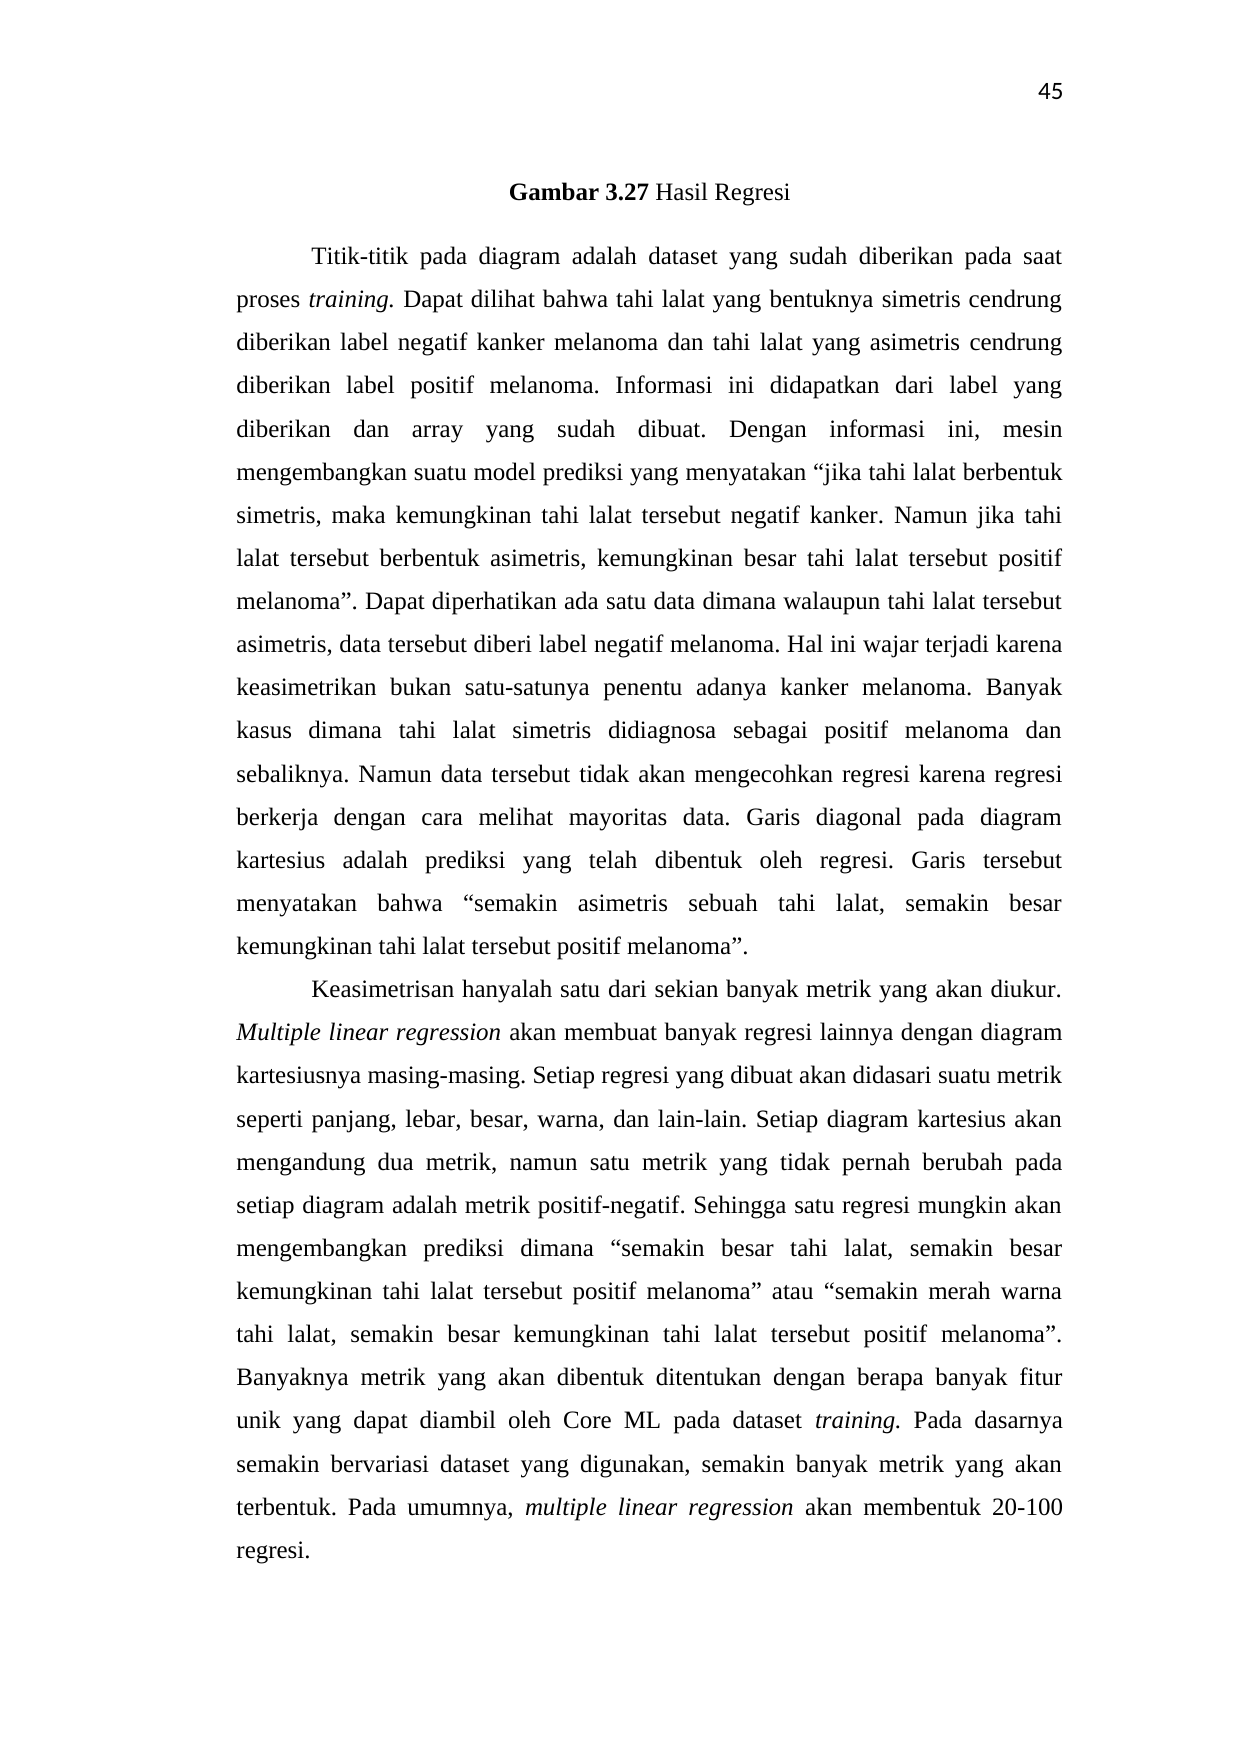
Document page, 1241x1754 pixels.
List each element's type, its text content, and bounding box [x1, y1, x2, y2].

text Keasimetrisan hanyalah satu dari sekian banyak metrik yang akan diukur. Multiple linear regression akan membuat banyak regresi lainnya dengan diagram kartesiusnya masing-masing. Setiap regresi yang dibuat akan didasari suatu metrik seperti panjang, lebar, besar, warna, dan lain-lain. Setiap diagram kartesius akan mengandung dua metrik, namun satu metrik yang tidak pernah berubah pada setiap diagram adalah metrik positif-negatif. Sehingga satu regresi mungkin akan mengembangkan prediksi dimana “semakin besar tahi lalat, semakin besar kemungkinan tahi lalat tersebut positif melanoma” atau “semakin merah warna tahi lalat, semakin besar kemungkinan tahi lalat tersebut positif melanoma”. Banyaknya metrik yang akan dibentuk ditentukan dengan berapa banyak fitur unik yang dapat diambil oleh Core ML pada dataset training. Pada dasarnya semakin bervariasi dataset yang digunakan, semakin banyak metrik yang akan terbentuk. Pada umumnya, multiple linear regression akan membentuk 20-100 regresi. [236, 974, 1063, 1564]
text Gambar 3.27 Hasil Regresi [236, 177, 1063, 206]
text Titik-titik pada diagram adalah dataset yang sudah diberikan pada saat proses training. Dapat dilihat bahwa tahi lalat yang bentuknya simetris cendrung diberikan label negatif kanker melanoma dan tahi lalat yang asimetris cendrung diberikan label positif melanoma. Informasi ini didapatkan dari label yang diberikan dan array yang sudah dibuat. Dengan informasi ini, mesin mengembangkan suatu model prediksi yang menyatakan “jika tahi lalat berbentuk simetris, maka kemungkinan tahi lalat tersebut negatif kanker. Namun jika tahi lalat tersebut berbentuk asimetris, kemungkinan besar tahi lalat tersebut positif melanoma”. Dapat diperhatikan ada satu data dimana walaupun tahi lalat tersebut asimetris, data tersebut diberi label negatif melanoma. Hal ini wajar terjadi karena keasimetrikan bukan satu-satunya penentu adanya kanker melanoma. Banyak kasus dimana tahi lalat simetris didiagnosa sebagai positif melanoma dan sebaliknya. Namun data tersebut tidak akan mengecohkan regresi karena regresi berkerja dengan cara melihat mayoritas data. Garis diagonal pada diagram kartesius adalah prediksi yang telah dibentuk oleh regresi. Garis tersebut menyatakan bahwa “semakin asimetris sebuah tahi lalat, semakin besar kemungkinan tahi lalat tersebut positif melanoma”. [236, 241, 1063, 960]
